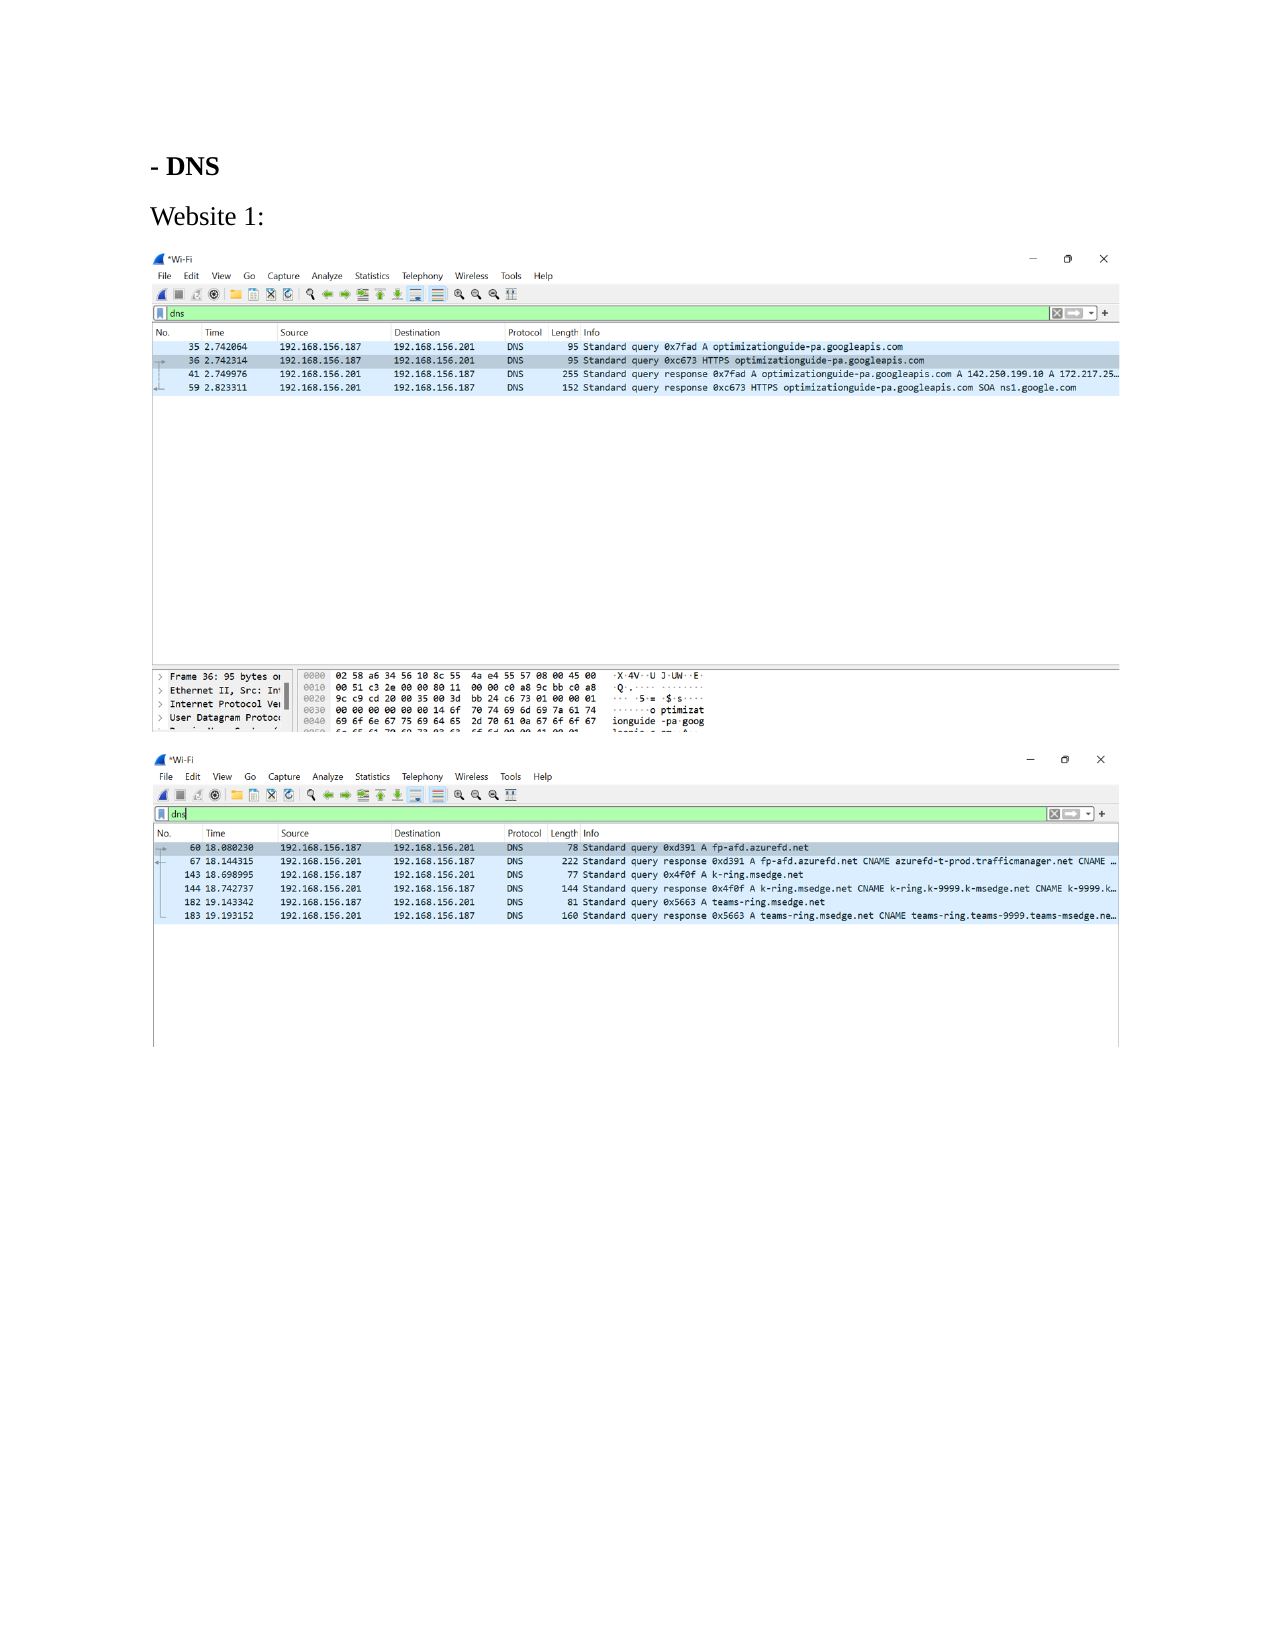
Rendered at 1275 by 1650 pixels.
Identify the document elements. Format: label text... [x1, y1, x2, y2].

picture [150, 250, 1120, 732]
picture [150, 751, 1119, 1047]
text Website 1: [150, 200, 1125, 231]
text - DNS [150, 150, 1125, 181]
